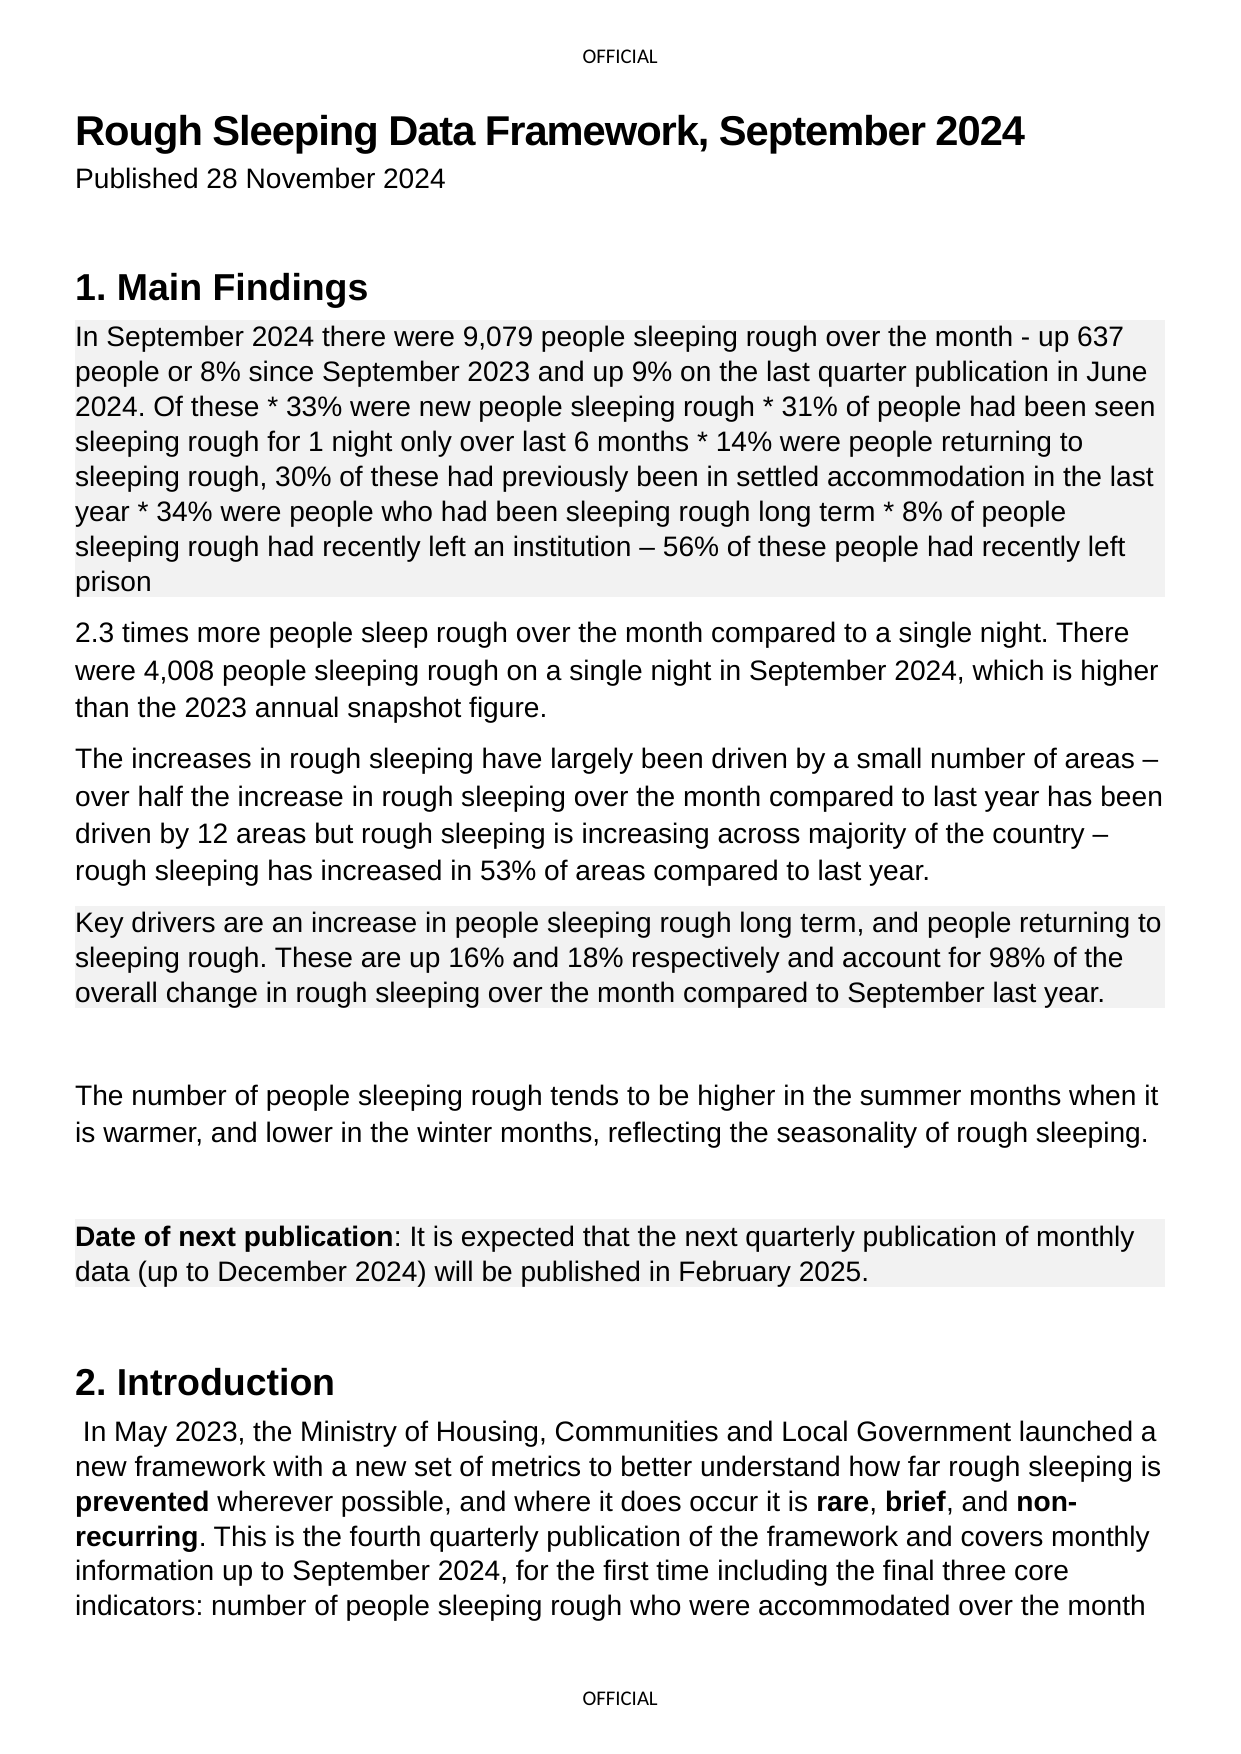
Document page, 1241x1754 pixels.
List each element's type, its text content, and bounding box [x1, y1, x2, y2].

subtitle 2. Introduction [75, 1360, 1165, 1403]
text The increases in rough sleeping have largely been driven by a small number of areas – over half the increase in rough sleeping over the month compared to last year has been driven by 12 areas but rough sleeping is increasing across majority of the country – rough sleeping has increased in 53% of areas compared to last year. [75, 742, 1165, 886]
text Date of next publication: It is expected that the next quarterly publication of monthly data (up to December 2024) will be published in February 2025. [75, 1219, 1165, 1287]
subtitle 1. Main Findings [75, 266, 1165, 309]
text In September 2024 there were 9,079 people sleeping rough over the month - up 637 people or 8% since September 2023 and up 9% on the last quarter publication in June 2024. Of these * 33% were new people sleeping rough * 31% of people had been seen sleeping rough for 1 night only over last 6 months * 14% were people returning to sleeping rough, 30% of these had previously been in settled accommodation in the last year * 34% were people who had been sleeping rough long term * 8% of people sleeping rough had recently left an institution – 56% of these people had recently left prison [75, 320, 1165, 597]
text Key drivers are an increase in people sleeping rough long term, and people returning to sleeping rough. These are up 16% and 18% respectively and account for 98% of the overall change in rough sleeping over the month compared to September last year. [75, 906, 1165, 1008]
text 2.3 times more people sleep rough over the month compared to a single night. There were 4,008 people sleeping rough on a single night in September 2024, which is higher than the 2023 annual snapshot figure. [75, 616, 1165, 723]
title Rough Sleeping Data Framework, September 2024 [75, 106, 1165, 154]
text The number of people sleeping rough tends to be higher in the summer months when it is warmer, and lower in the winter months, reflecting the seasonality of rough sleeping. [75, 1079, 1165, 1148]
